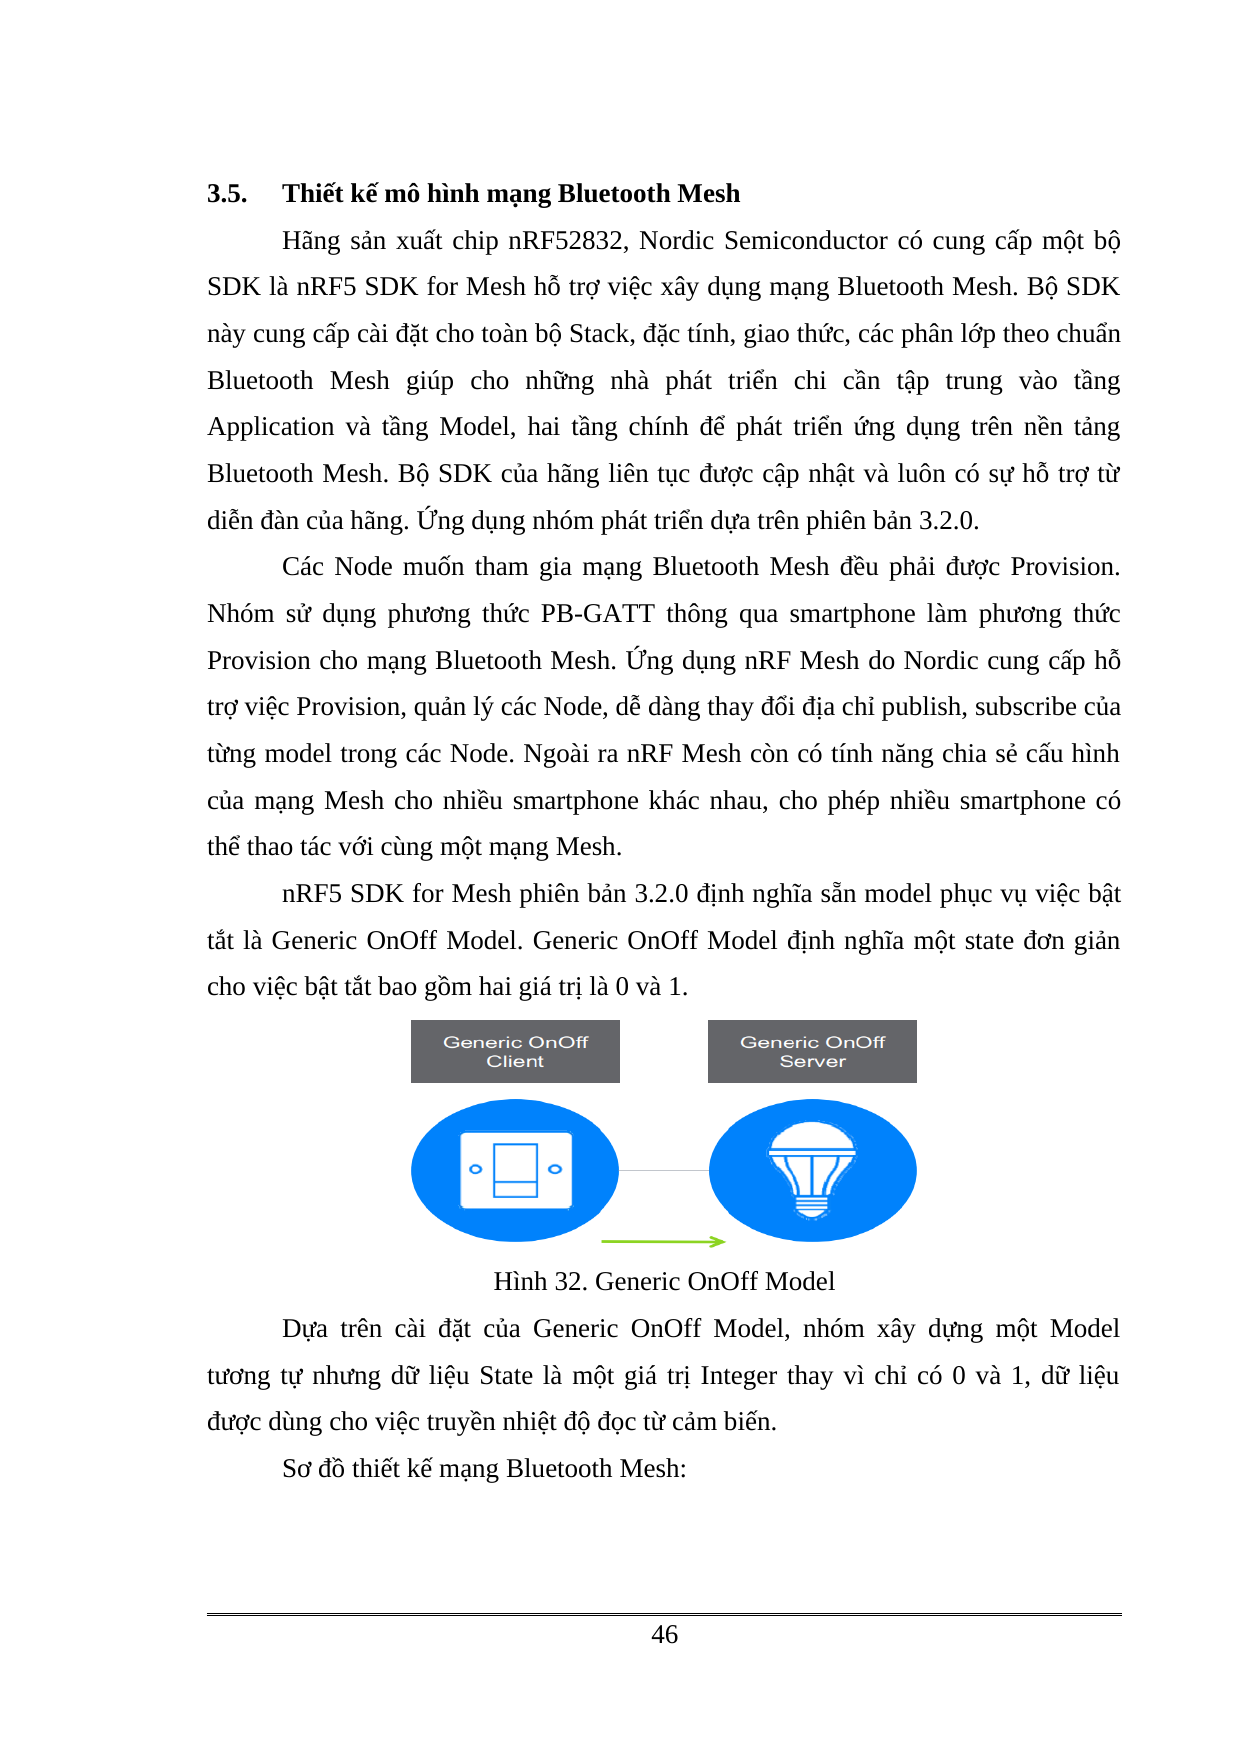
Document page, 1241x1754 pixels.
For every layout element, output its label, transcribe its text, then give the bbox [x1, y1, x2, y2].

text nRF5 SDK for Mesh phiên bản 3.2.0 định nghĩa sẵn model phục vụ việc bật tắt là Generic OnOff Model. Generic OnOff Model định nghĩa một state đơn giản cho việc bật tắt bao gồm hai giá trị là 0 và 1. [207, 877, 1122, 1002]
text Dựa trên cài đặt của Generic OnOff Model, nhóm xây dựng một Model tương tự nhưng dữ liệu State là một giá trị Integer thay vì chỉ có 0 và 1, dữ liệu được dùng cho việc truyền nhiệt độ đọc từ cảm biến. [207, 1312, 1122, 1437]
text Các Node muốn tham gia mạng Bluetooth Mesh đều phải được Provision. Nhóm sử dụng phương thức PB-GATT thông qua smartphone làm phương thức Provision cho mạng Bluetooth Mesh. Ứng dụng nRF Mesh do Nordic cung cấp hỗ trợ việc Provision, quản lý các Node, dễ dàng thay đổi địa chỉ publish, subscribe của từng model trong các Node. Ngoài ra nRF Mesh còn có tính năng chia sẻ cấu hình của mạng Mesh cho nhiều smartphone khác nhau, cho phép nhiều smartphone có thể thao tác với cùng một mạng Mesh. [207, 551, 1122, 862]
text Sơ đồ thiết kế mạng Bluetooth Mesh: [207, 1452, 1122, 1483]
text Hãng sản xuất chip nRF52832, Nordic Semiconductor có cung cấp một bộ SDK là nRF5 SDK for Mesh hỗ trợ việc xây dụng mạng Bluetooth Mesh. Bộ SDK này cung cấp cài đặt cho toàn bộ Stack, đặc tính, giao thức, các phân lớp theo chuẩn Bluetooth Mesh giúp cho những nhà phát triển chi cần tập trung vào tầng Application và tầng Model, hai tầng chính để phát triển ứng dụng trên nền tảng Bluetooth Mesh. Bộ SDK của hãng liên tục được cập nhật và luôn có sự hỗ trợ từ diễn đàn của hãng. Ứng dụng nhóm phát triển dựa trên phiên bản 3.2.0. [207, 224, 1122, 535]
subtitle Thiết kế mô hình mạng Bluetooth Mesh [207, 177, 1122, 208]
picture [409, 1017, 919, 1250]
